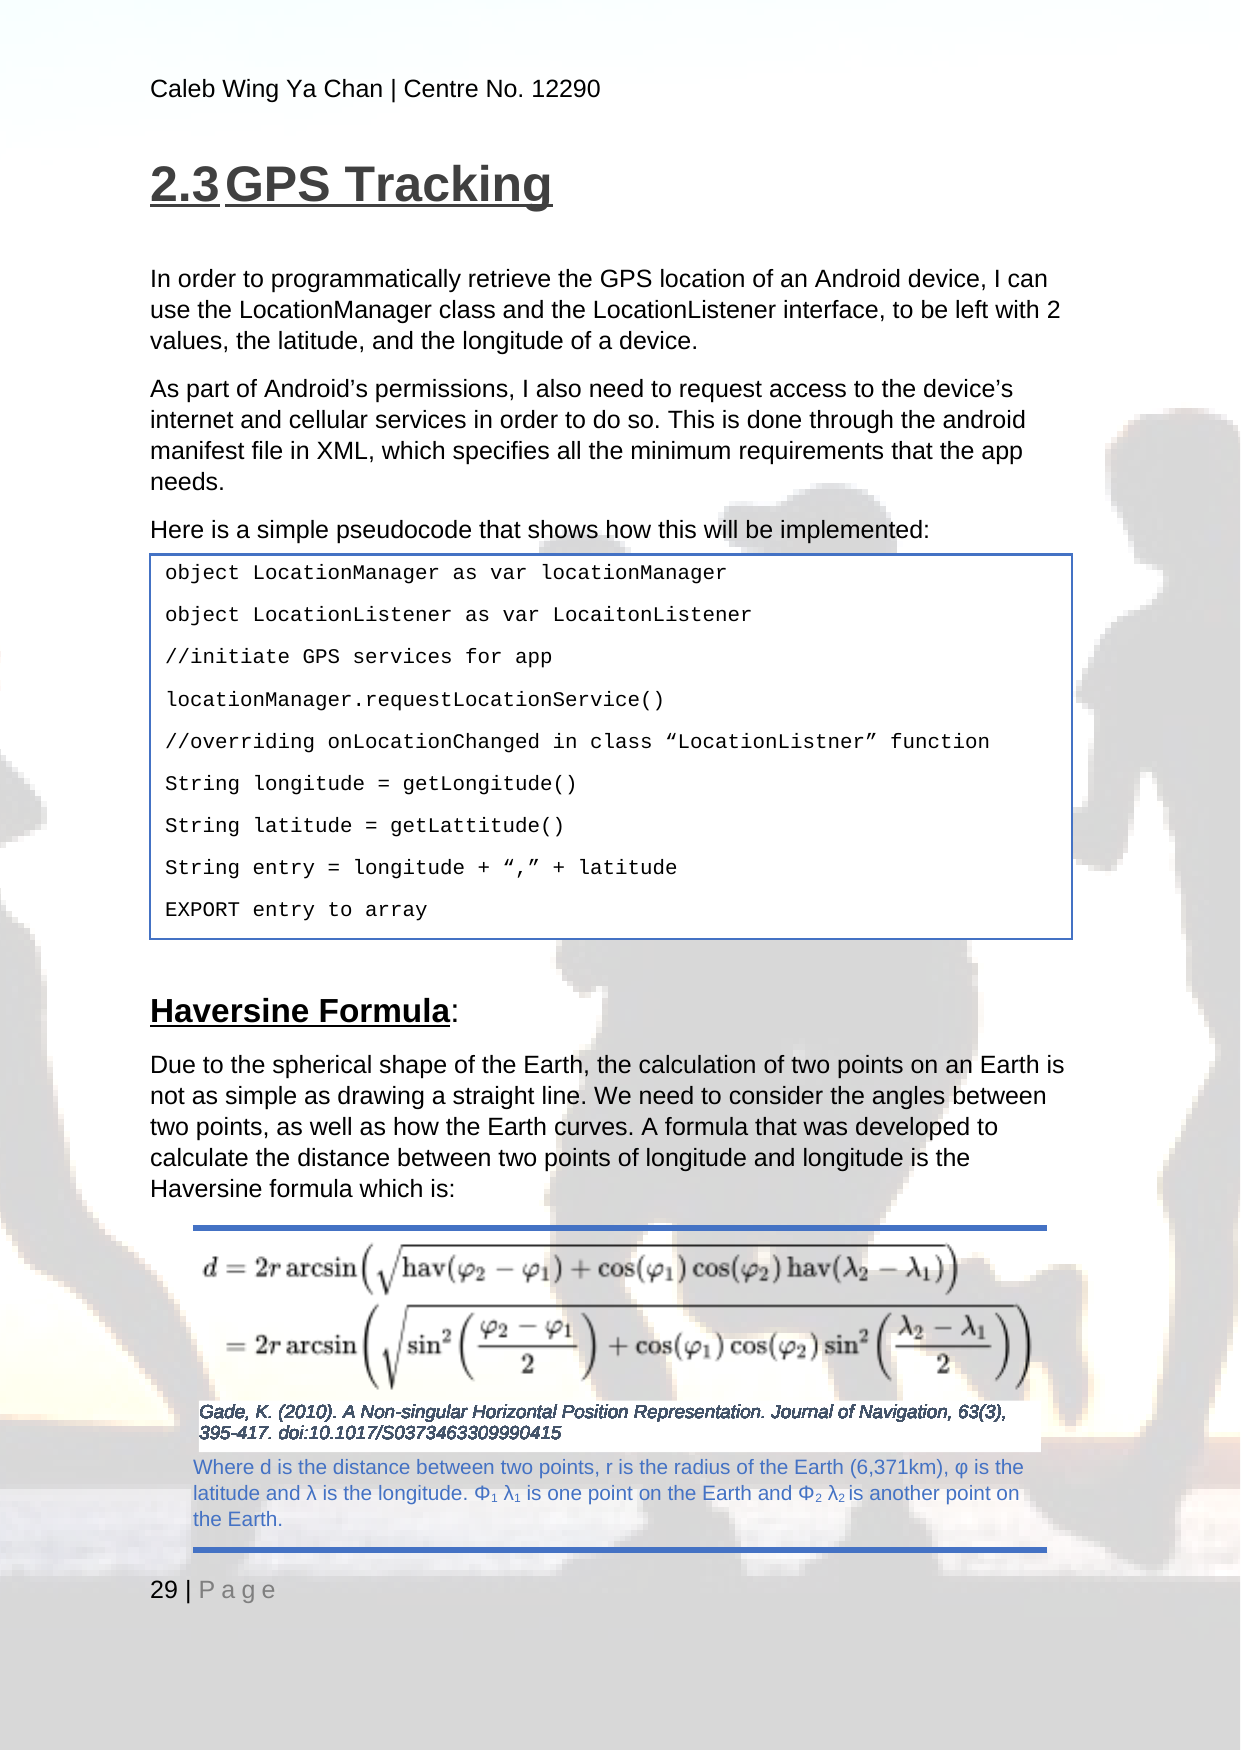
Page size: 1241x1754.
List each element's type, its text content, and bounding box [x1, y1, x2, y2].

text As part of Android’s permissions, I also need to request access to the device’s internet and cellular services in order to do so. This is done through the android manifest file in XML, which specifies all the minimum requirements that the app needs. [150, 374, 1090, 496]
text Haversine Formula: [150, 992, 1090, 1030]
text Due to the spherical shape of the Earth, the calculation of two points on an Earth is not as simple as drawing a straight line. We need to consider the angles between two points, as well as how the Earth curves. A formula that was developed to calculate the distance between two points of longitude and longitude is the Haversine formula which is: [150, 1050, 1090, 1203]
picture [199, 1241, 1042, 1392]
subtitle GPS Tracking [150, 154, 1090, 212]
text Here is a simple pseudocode that shows how this will be implemented: [150, 515, 1090, 543]
text In order to programmatically retrieve the GPS location of an Android device, I can use the LocationManager class and the LocationListener interface, to be left with 2 values, the latitude, and the longitude of a device. [150, 264, 1090, 355]
